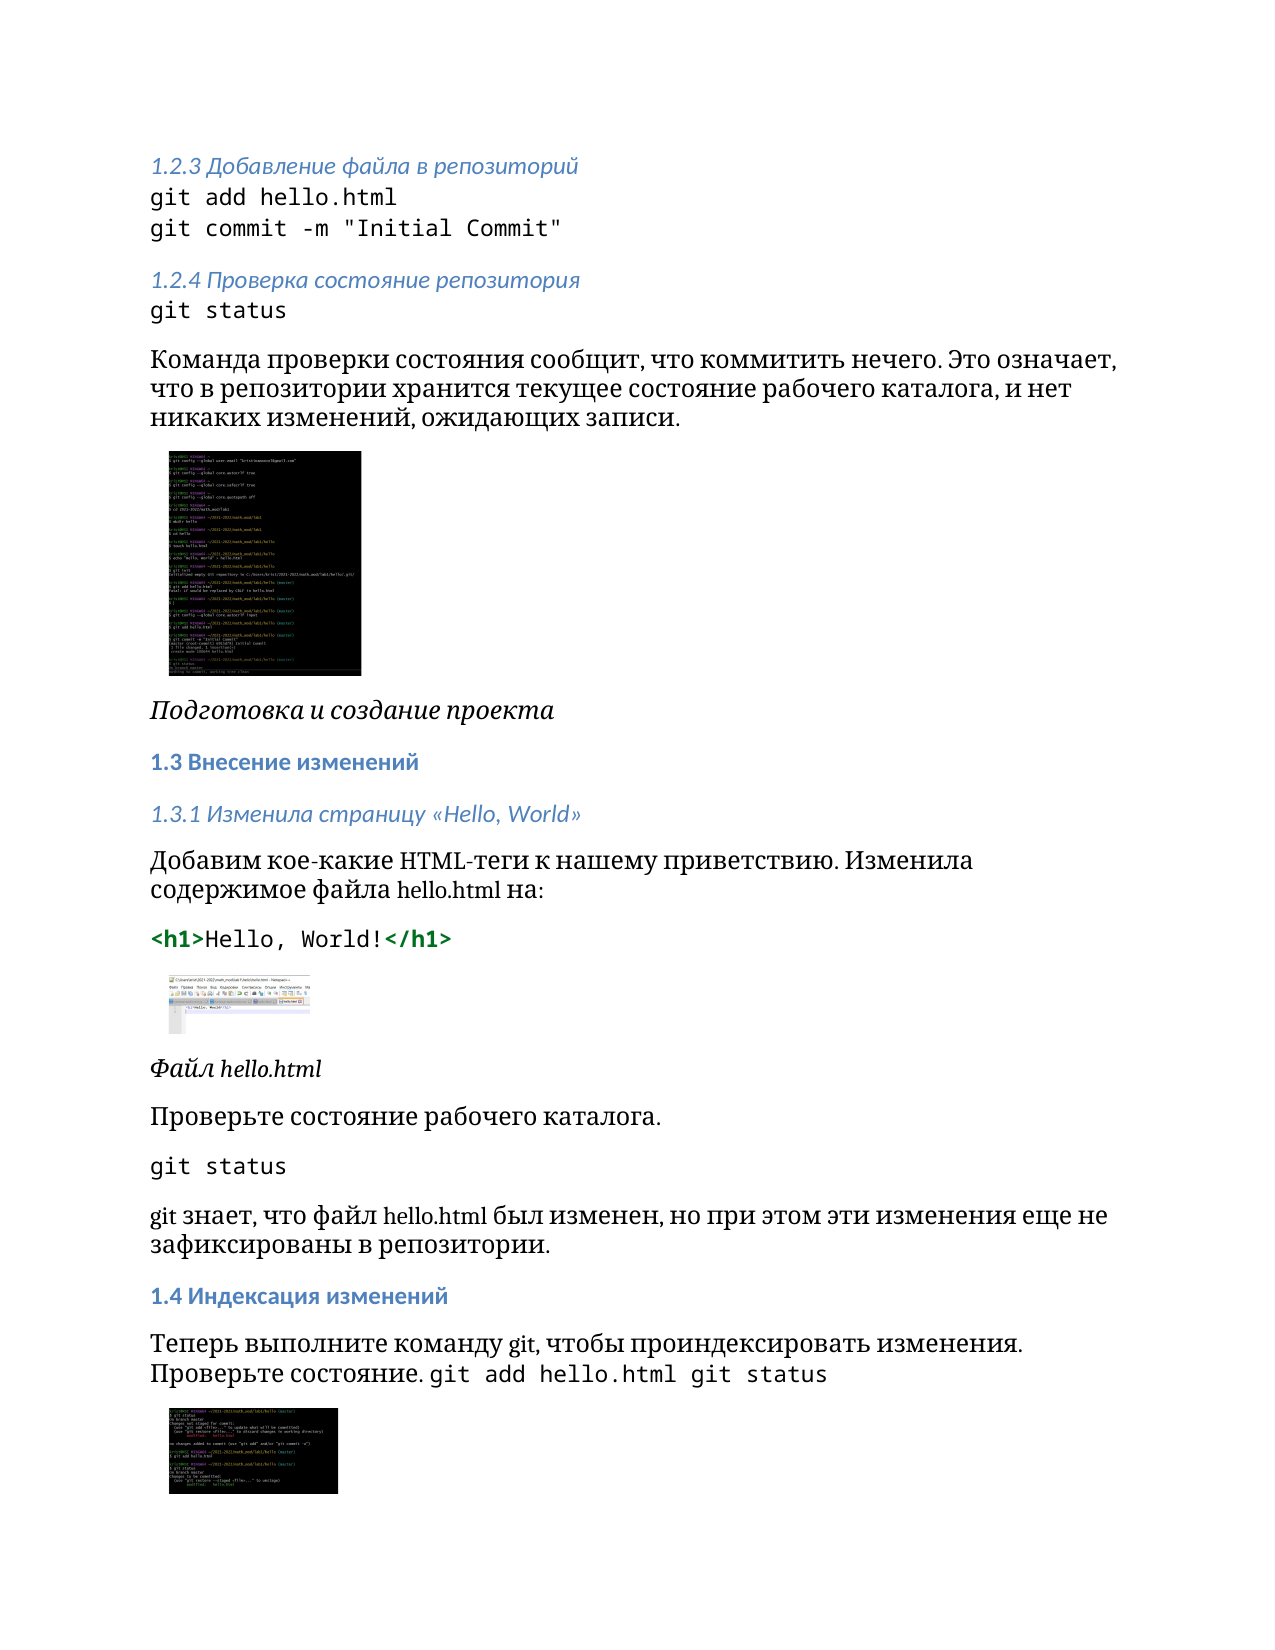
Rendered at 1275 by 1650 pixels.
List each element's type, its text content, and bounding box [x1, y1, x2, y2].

subtitle 1.3 Внесение изменений [150, 746, 1125, 777]
text Подготовка и создание проекта [150, 697, 1125, 726]
text Проверьте состояние рабочего каталога. [150, 1102, 1125, 1131]
subtitle 1.2.4 Проверка состояние репозитория [150, 264, 1125, 294]
text git status [150, 294, 1125, 326]
text git status [150, 1150, 1125, 1181]
text Команда проверки состояния сообщит, что коммитить нечего. Это означает, что в репозитории хранится текущее состояние рабочего каталога, и нет никаких изменений, ожидающих записи. [150, 346, 1125, 433]
text git знает, что файл hello.html был изменен, но при этом эти изменения еще не зафиксированы в репозитории. [150, 1202, 1125, 1259]
picture [168, 1408, 339, 1494]
subtitle 1.2.3 Добавление файла в репозиторий [150, 150, 1125, 181]
picture [168, 975, 310, 1034]
text Теперь выполните команду git, чтобы проиндексировать изменения. Проверьте состояние. git add hello.html git status [150, 1329, 1125, 1389]
text git add hello.html git commit -m "Initial Commit" [150, 181, 1125, 243]
text <h1>Hello, World!</h1> [150, 923, 1125, 954]
subtitle 1.3.1 Изменила страницу «Hello, World» [150, 798, 1125, 828]
subtitle 1.4 Индексация изменений [150, 1280, 1125, 1311]
picture [168, 451, 362, 676]
text Файл hello.html [150, 1055, 1125, 1084]
text Добавим кое-какие HTML-теги к нашему приветствию. Изменила содержимое файла hello.html на: [150, 847, 1125, 904]
